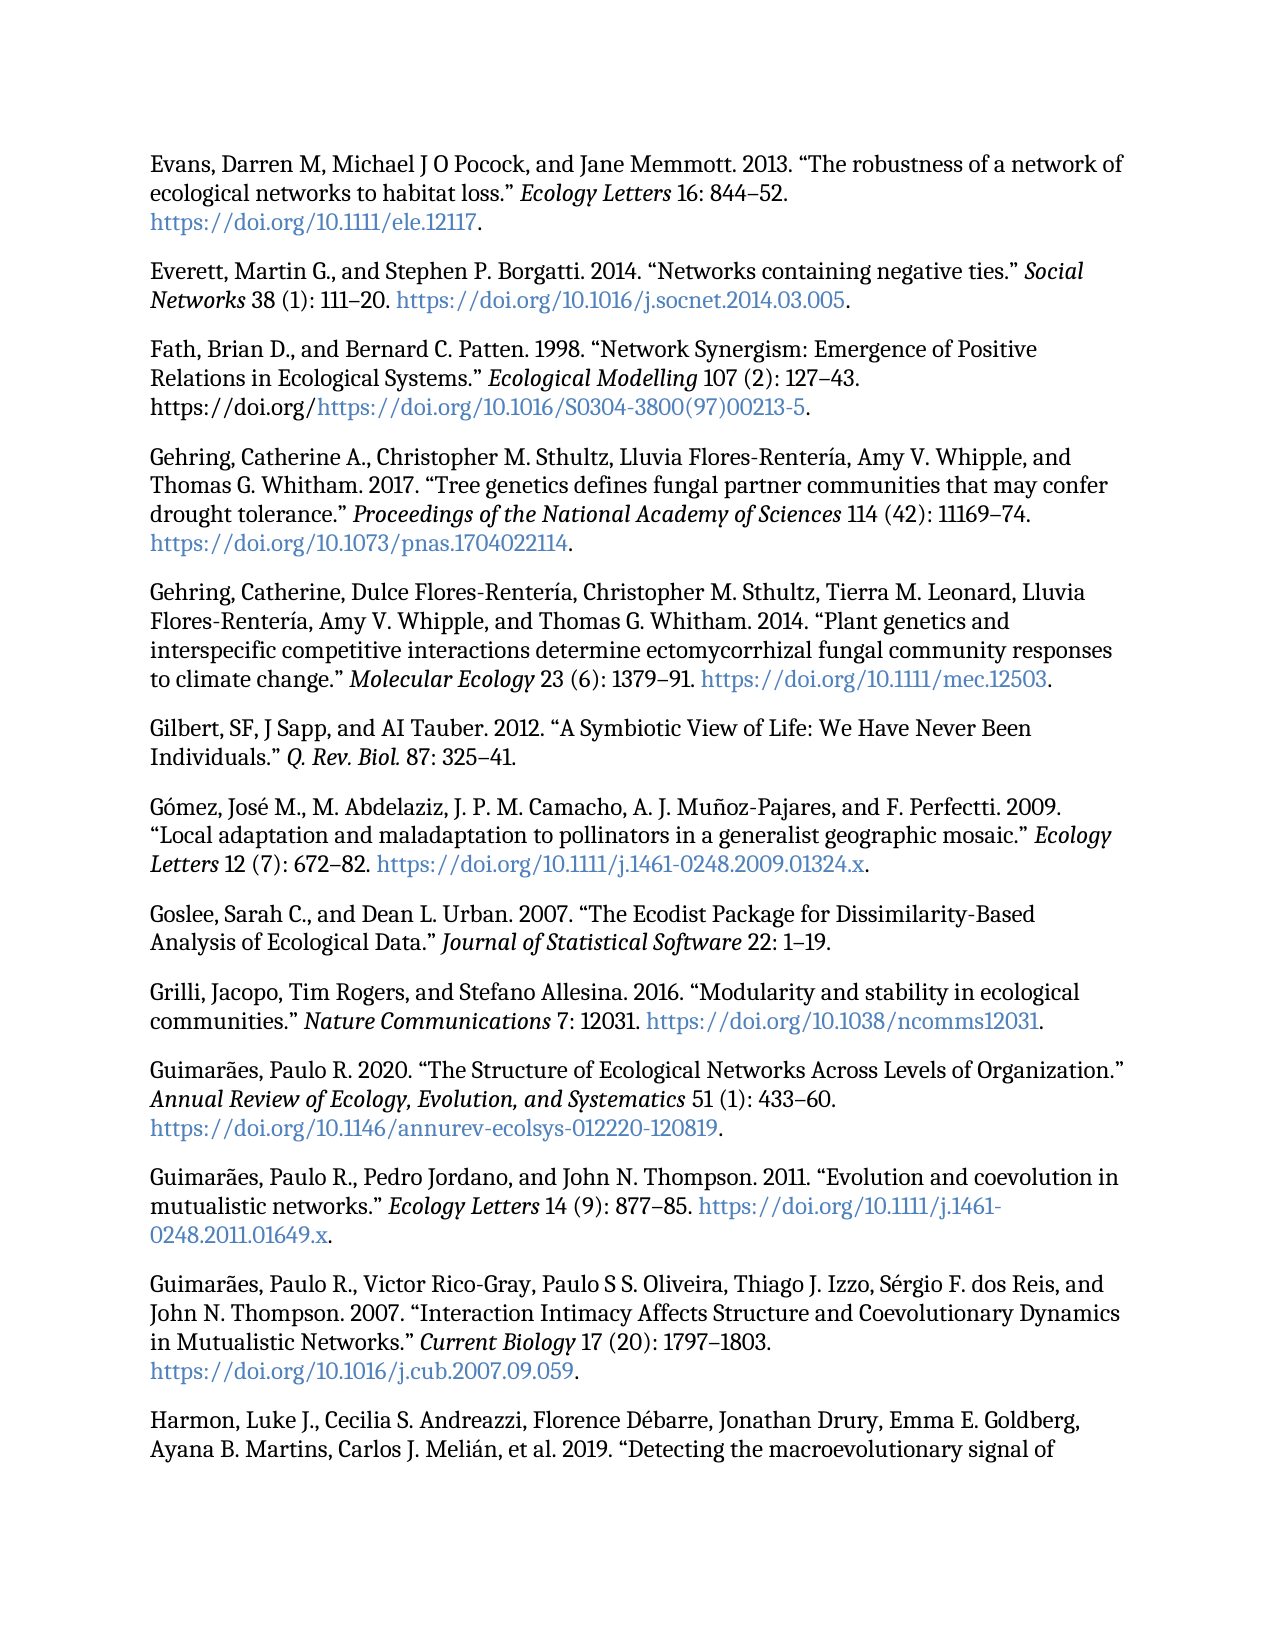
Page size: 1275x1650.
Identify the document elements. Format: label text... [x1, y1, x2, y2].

text Gilbert, SF, J Sapp, and AI Tauber. 2012. “A Symbiotic View of Life: We Have Never Been Individuals.” Q. Rev. Biol. 87: 325–41. [150, 714, 1125, 772]
text Gómez, José M., M. Abdelaziz, J. P. M. Camacho, A. J. Muñoz-Pajares, and F. Perfectti. 2009. “Local adaptation and maladaptation to pollinators in a generalist geographic mosaic.” Ecology Letters 12 (7): 672–82. https://doi.org/10.1111/j.1461-0248.2009.01324.x. [150, 792, 1125, 879]
text Gehring, Catherine, Dulce Flores-Rentería, Christopher M. Sthultz, Tierra M. Leonard, Lluvia Flores-Rentería, Amy V. Whipple, and Thomas G. Whitham. 2014. “Plant genetics and interspecific competitive interactions determine ectomycorrhizal fungal community responses to climate change.” Molecular Ecology 23 (6): 1379–91. https://doi.org/10.1111/mec.12503. [150, 578, 1125, 693]
text Everett, Martin G., and Stephen P. Borgatti. 2014. “Networks containing negative ties.” Social Networks 38 (1): 111–20. https://doi.org/10.1016/j.socnet.2014.03.005. [150, 257, 1125, 314]
text Gehring, Catherine A., Christopher M. Sthultz, Lluvia Flores-Rentería, Amy V. Whipple, and Thomas G. Whitham. 2017. “Tree genetics defines fungal partner communities that may confer drought tolerance.” Proceedings of the National Academy of Sciences 114 (42): 11169–74. https://doi.org/10.1073/pnas.1704022114. [150, 442, 1125, 557]
text Guimarães, Paulo R. 2020. “The Structure of Ecological Networks Across Levels of Organization.” Annual Review of Ecology, Evolution, and Systematics 51 (1): 433–60. https://doi.org/10.1146/annurev-ecolsys-012220-120819. [150, 1056, 1125, 1142]
text Evans, Darren M, Michael J O Pocock, and Jane Memmott. 2013. “The robustness of a network of ecological networks to habitat loss.” Ecology Letters 16: 844–52. https://doi.org/10.1111/ele.12117. [150, 150, 1125, 236]
text Goslee, Sarah C., and Dean L. Urban. 2007. “The Ecodist Package for Dissimilarity-Based Analysis of Ecological Data.” Journal of Statistical Software 22: 1–19. [150, 899, 1125, 957]
text Guimarães, Paulo R., Victor Rico-Gray, Paulo S S. Oliveira, Thiago J. Izzo, Sérgio F. dos Reis, and John N. Thompson. 2007. “Interaction Intimacy Affects Structure and Coevolutionary Dynamics in Mutualistic Networks.” Current Biology 17 (20): 1797–1803. https://doi.org/10.1016/j.cub.2007.09.059. [150, 1270, 1125, 1385]
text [150, 1406, 1125, 1464]
text Guimarães, Paulo R., Pedro Jordano, and John N. Thompson. 2011. “Evolution and coevolution in mutualistic networks.” Ecology Letters 14 (9): 877–85. https://doi.org/10.1111/j.1461-0248.2011.01649.x. [150, 1163, 1125, 1249]
text Grilli, Jacopo, Tim Rogers, and Stefano Allesina. 2016. “Modularity and stability in ecological communities.” Nature Communications 7: 12031. https://doi.org/10.1038/ncomms12031. [150, 978, 1125, 1035]
text Fath, Brian D., and Bernard C. Patten. 1998. “Network Synergism: Emergence of Positive Relations in Ecological Systems.” Ecological Modelling 107 (2): 127–43. https://doi.org/https://doi.org/10.1016/S0304-3800(97)00213-5. [150, 335, 1125, 422]
